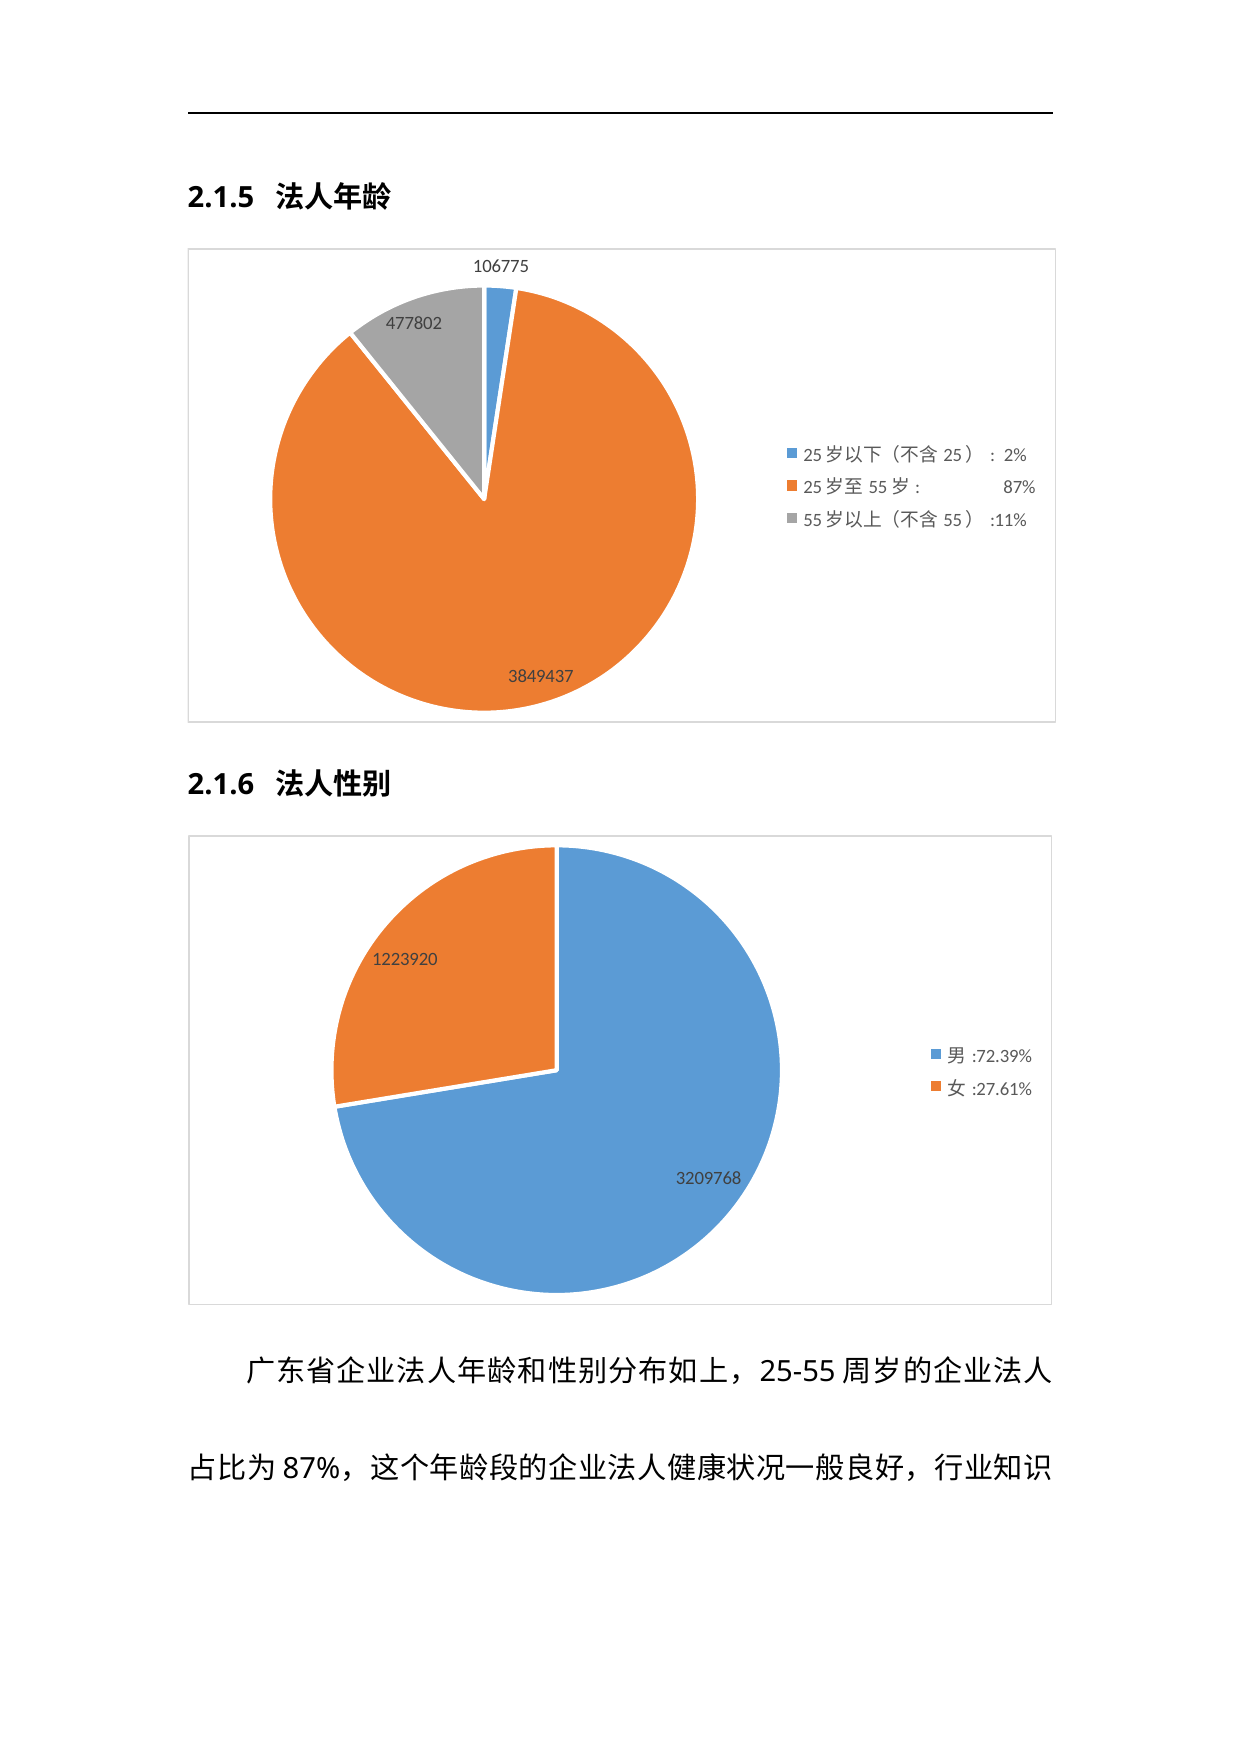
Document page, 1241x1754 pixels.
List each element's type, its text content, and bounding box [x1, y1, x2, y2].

subtitle 法人性别 [187, 749, 1053, 814]
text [187, 1336, 1053, 1498]
subtitle 法人年龄 [187, 162, 1053, 227]
